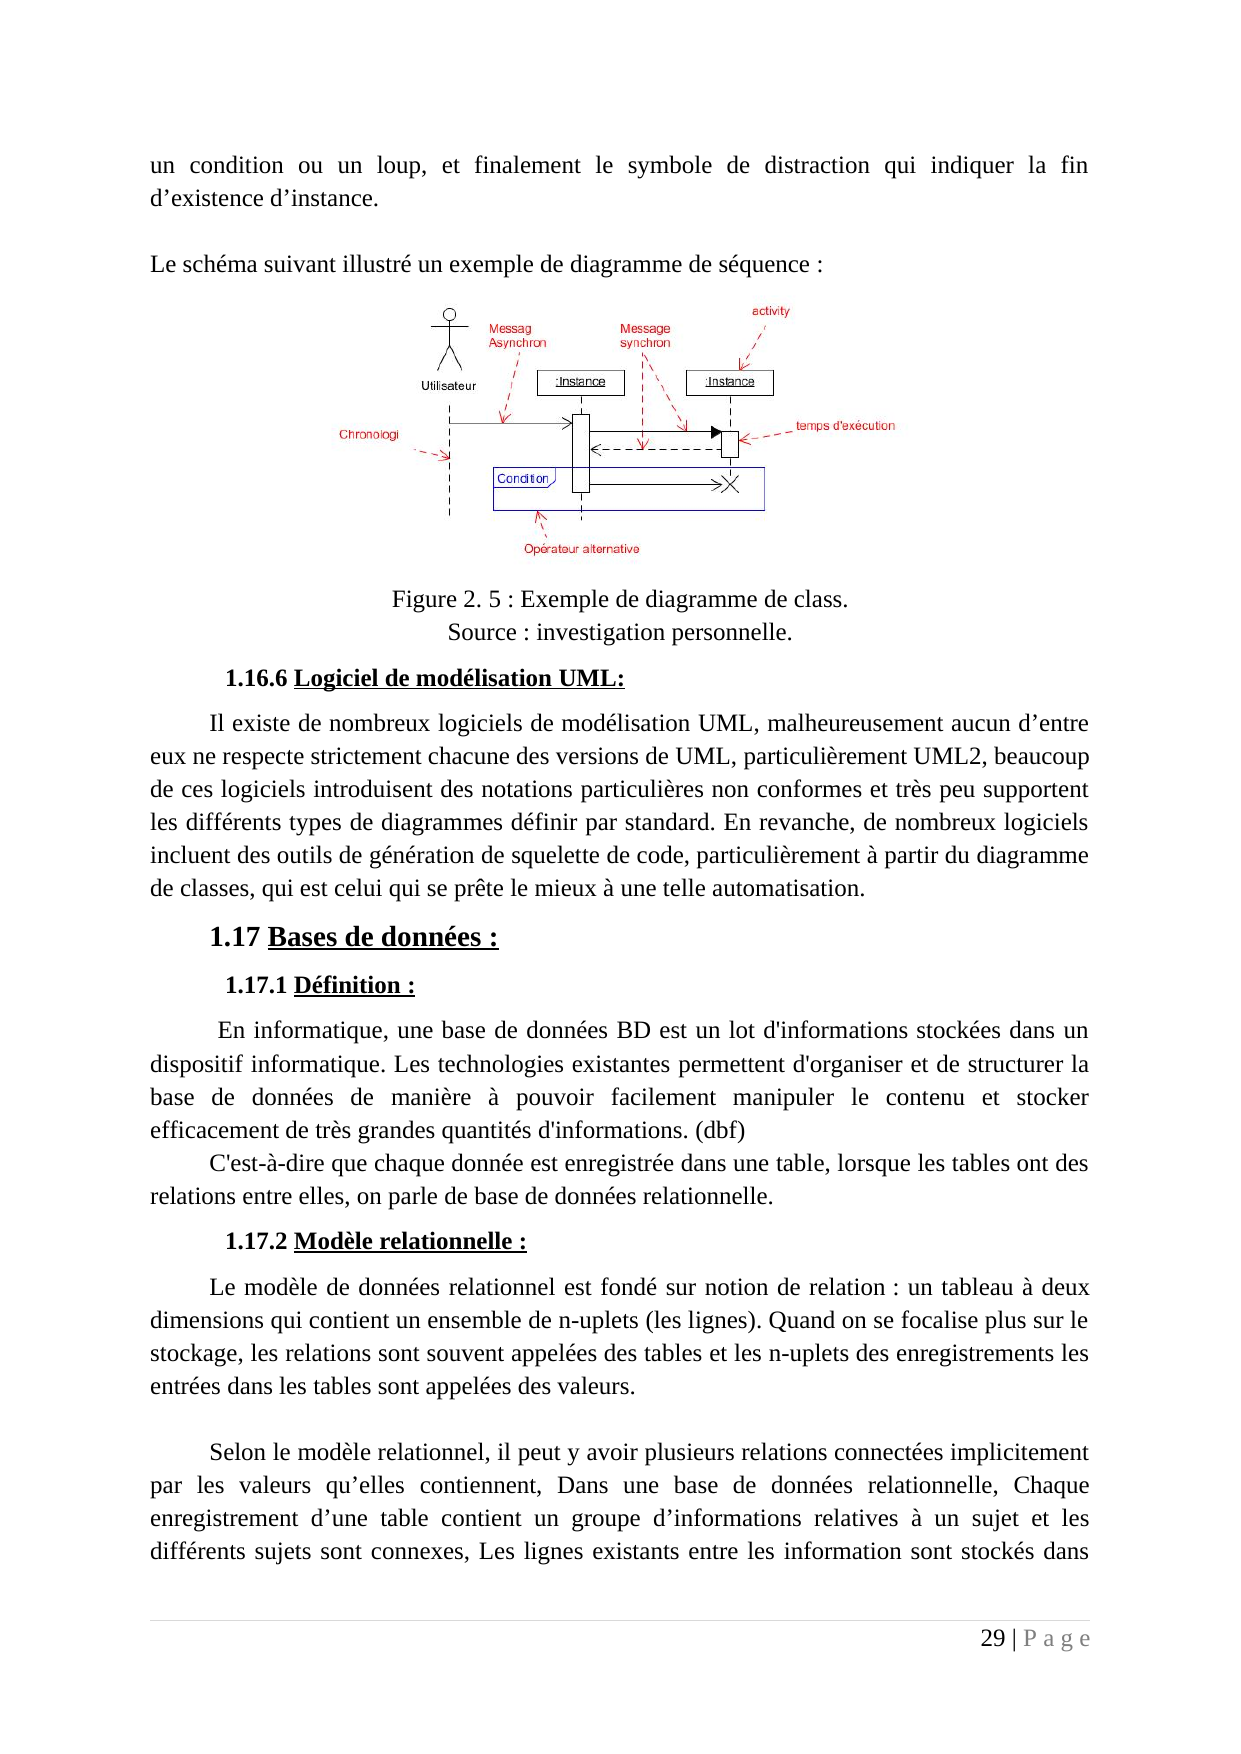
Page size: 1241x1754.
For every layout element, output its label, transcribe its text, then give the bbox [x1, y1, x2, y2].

text Bases de données : [209, 919, 1090, 953]
text En informatique, une base de données BD est un lot d'informations stockées dans un dispositif informatique. Les technologies existantes permettent d'organiser et de structurer la base de données de manière à pouvoir facilement manipuler le contenu et stocker efficacement de très grandes quantités d'informations. [150, 1016, 1090, 1143]
text Modèle relationnelle : [225, 1226, 1090, 1255]
text Logiciel de modélisation UML: [225, 663, 1090, 692]
text Le schéma suivant illustré un exemple de diagramme de séquence : [150, 249, 1090, 278]
text Il existe de nombreux logiciels de modélisation UML, malheureusement aucun d’entre eux ne respecte strictement chacune des versions de UML, particulièrement UML2, beaucoup de ces logiciels introduisent des notations particulières non conformes et très peu supportent les différents types de diagrammes définir par standard. En revanche, de nombreux logiciels incluent des outils de génération de squelette de code, particulièrement à partir du diagramme de classes, qui est celui qui se prête le mieux à une telle automatisation. [150, 708, 1090, 902]
text Définition : [225, 970, 1090, 999]
picture [317, 282, 923, 581]
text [150, 1437, 1090, 1565]
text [150, 150, 1090, 212]
text Source : investigation personnelle. [150, 617, 1090, 646]
text C'est-à-dire que chaque donnée est enregistrée dans une table, lorsque les tables ont des relations entre elles, on parle de base de données relationnelle. [150, 1148, 1090, 1209]
text Le modèle de données relationnel est fondé sur notion de relation : un tableau à deux dimensions qui contient un ensemble de n-uplets (les lignes). Quand on se focalise plus sur le stockage, les relations sont souvent appelées des tables et les n-uplets des enregistrements les entrées dans les tables sont appelées des valeurs. [150, 1272, 1090, 1399]
